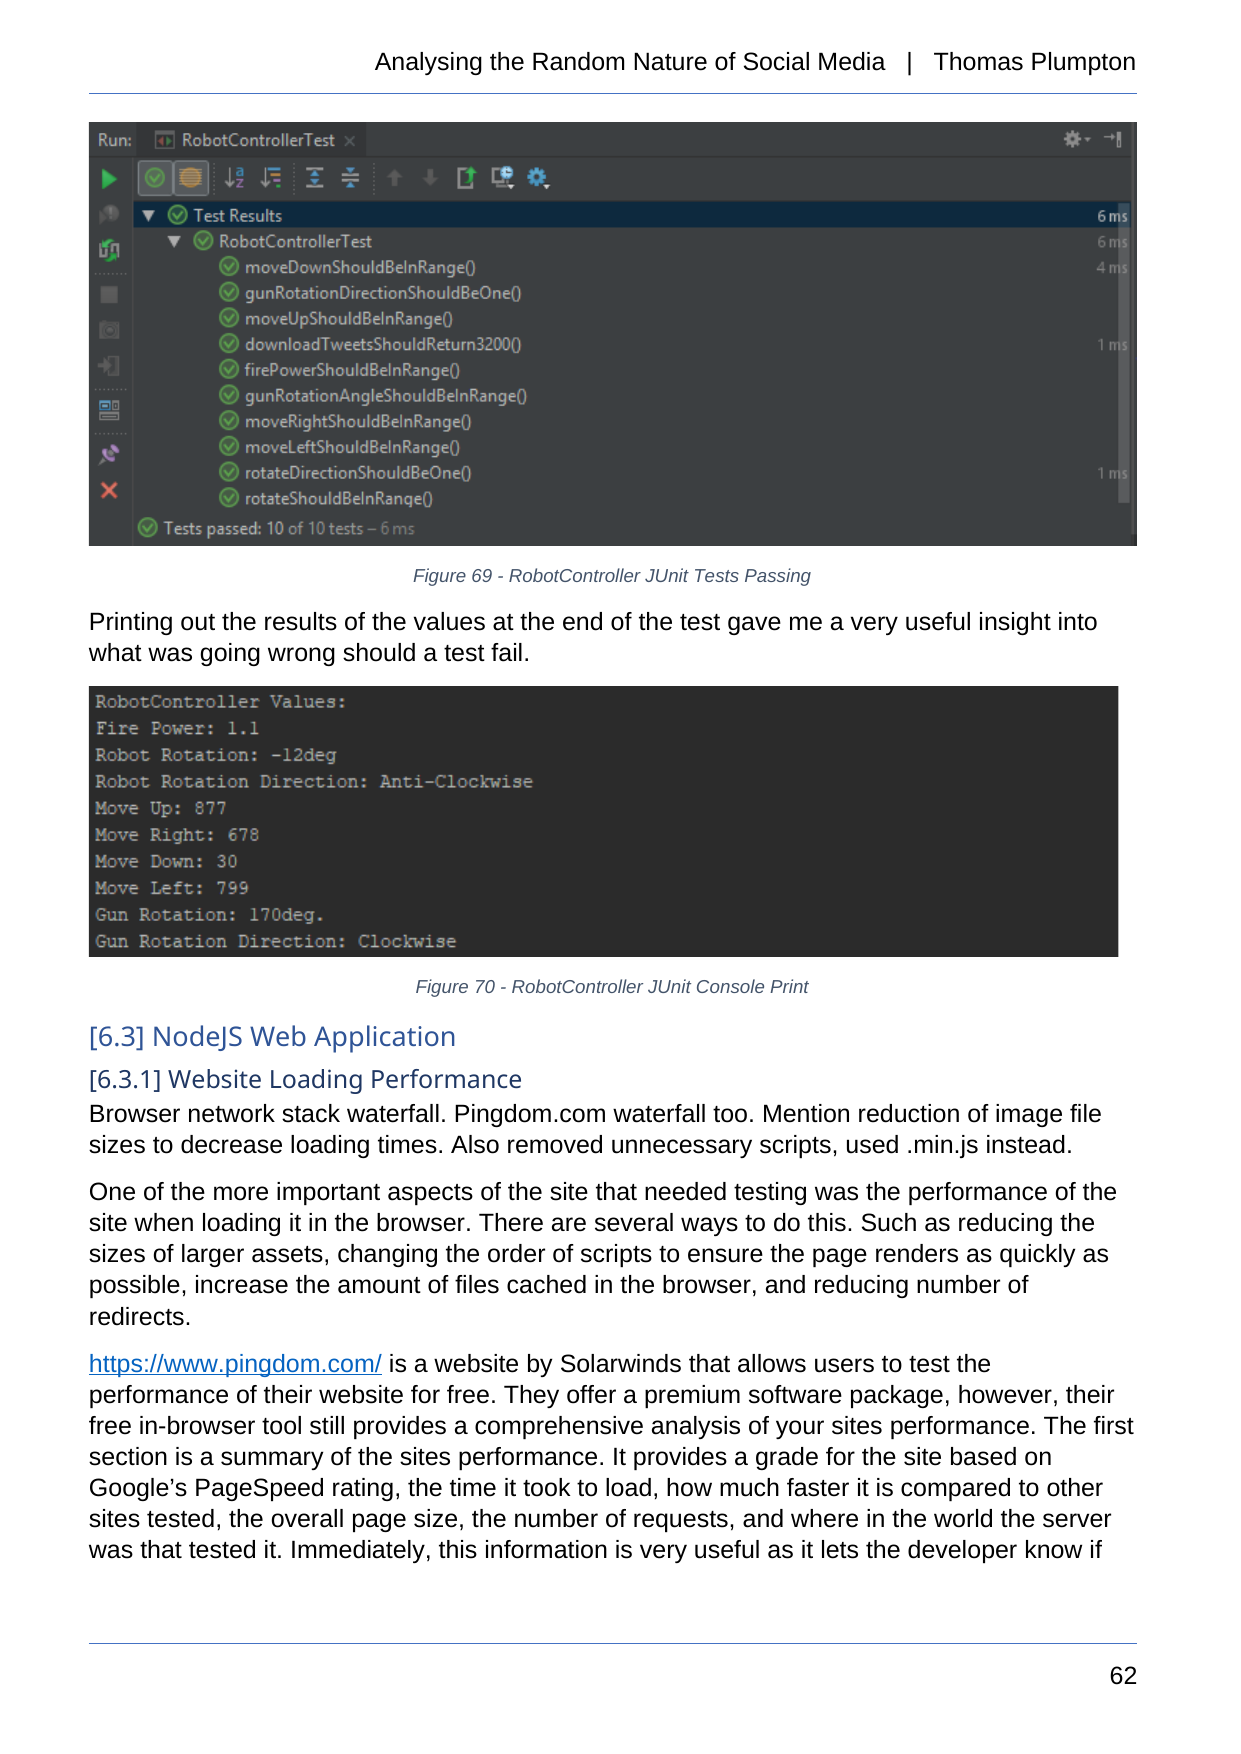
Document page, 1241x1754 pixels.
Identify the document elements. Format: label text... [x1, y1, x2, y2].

text One of the more important aspects of the site that needed testing was the performance of the site when loading it in the browser. There are several ways to do this. Such as reducing the sizes of larger assets, changing the order of scripts to ensure the page renders as quickly as possible, increase the amount of files cached in the browser, and reducing number of redirects. [89, 1177, 1137, 1330]
text Printing out the results of the values at the end of the test gave me a very useful insight into what was going wrong should a test fail. [89, 607, 1137, 667]
text Browser network stack waterfall. Pingdom.com waterfall too. Mention reduction of image file sizes to decrease loading times. Also removed unnecessary scripts, used .min.js instead. [89, 1098, 1137, 1158]
picture [88, 122, 1137, 546]
picture [88, 686, 1119, 957]
subtitle [6.3.1] Website Loading Performance [89, 1062, 1137, 1096]
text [89, 1349, 1137, 1564]
subtitle [6.3] NodeJS Web Application [89, 1018, 1137, 1055]
